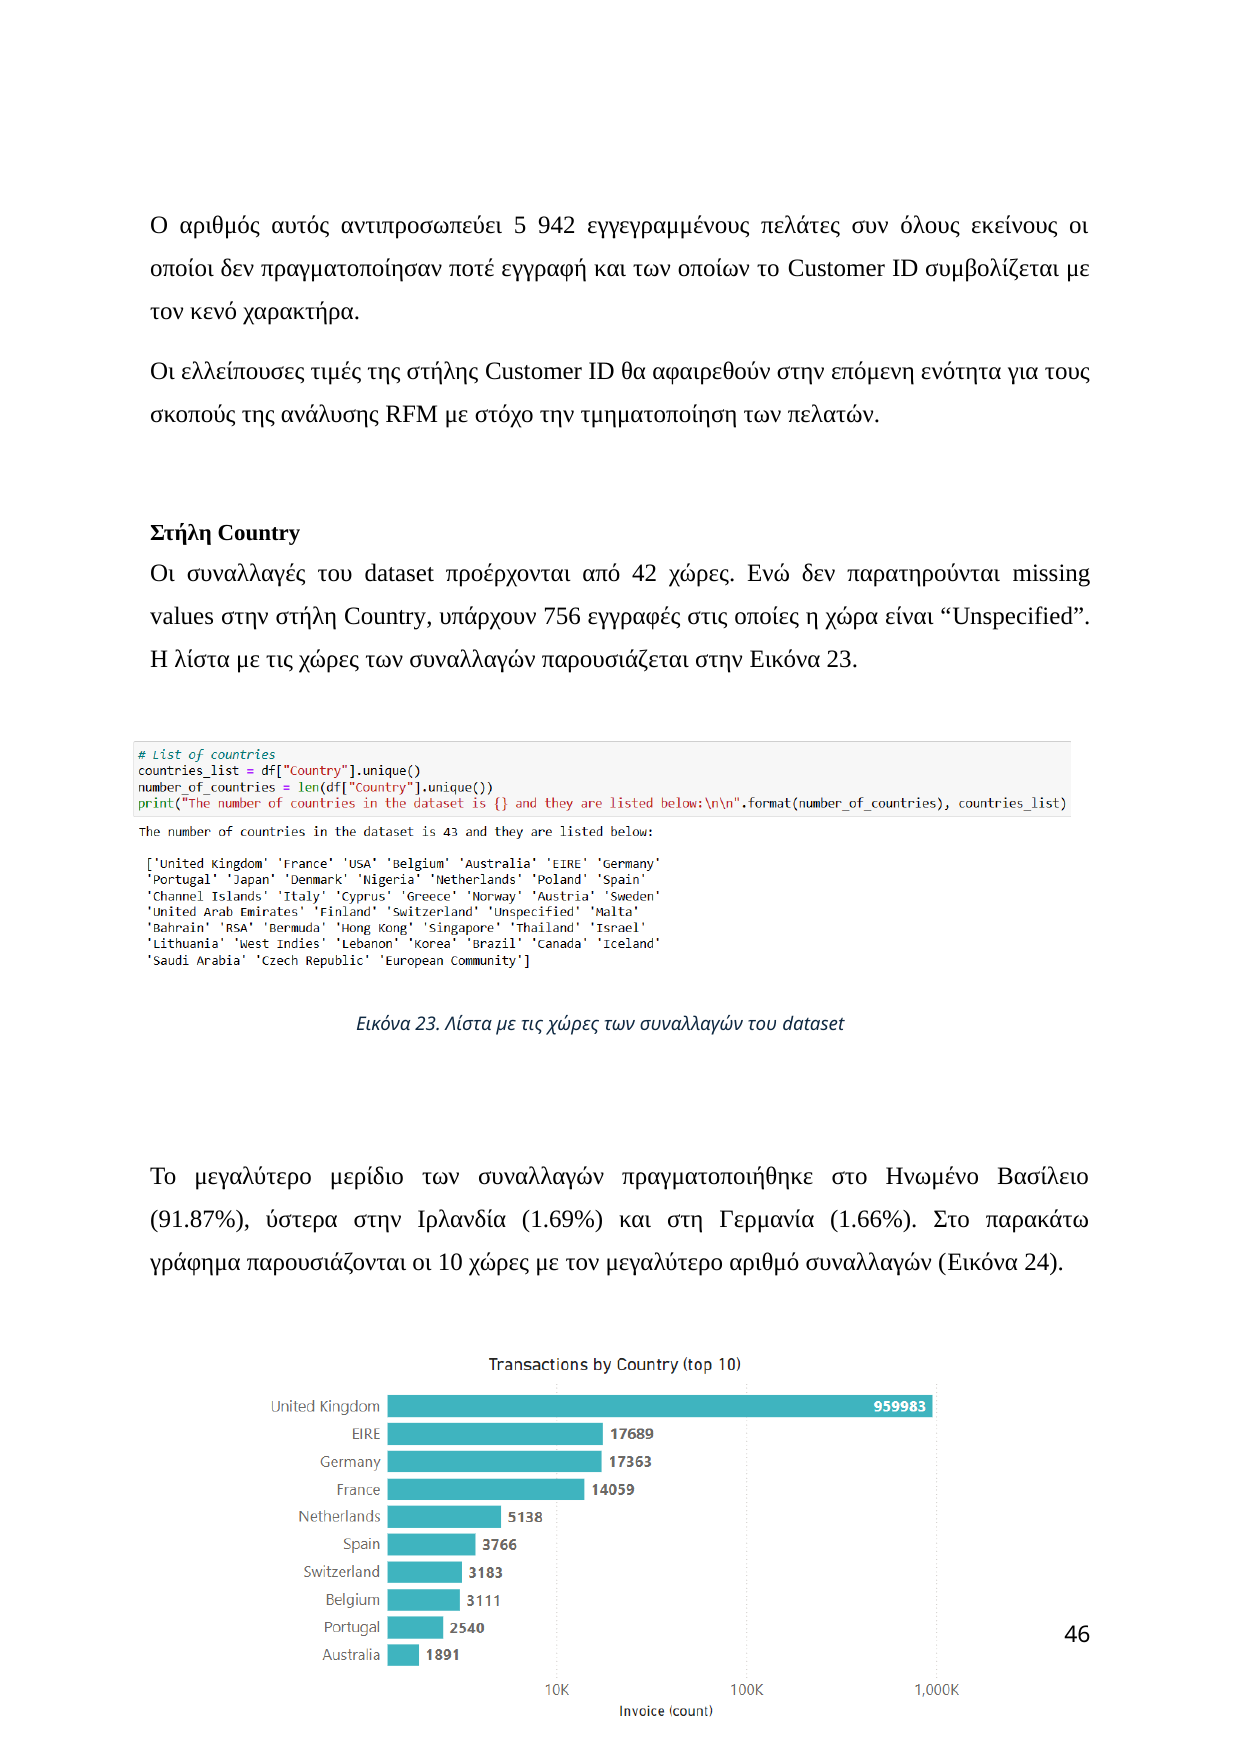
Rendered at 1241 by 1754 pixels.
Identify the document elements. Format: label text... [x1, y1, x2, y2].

picture [264, 1344, 966, 1725]
text Το μεγαλύτερο μερίδιο των συναλλαγών πραγματοποιήθηκε στο Ηνωμένο Βασίλειο (91.87%), ύστερα στην Ιρλανδία (1.69%) και στη Γερμανία (1.66%). Στο παρακάτω γράφημα παρουσιάζονται οι 10 χώρες με τον μεγαλύτερο αριθμό συναλλαγών (Εικόνα 24). [150, 1161, 1090, 1276]
text Στήλη Country [150, 518, 1090, 545]
picture [130, 739, 1071, 978]
text Ο αριθμός αυτός αντιπροσωπεύει 5 942 εγγεγραμμένους πελάτες συν όλους εκείνους οι οποίοι δεν πραγματοποίησαν ποτέ εγγραφή και των οποίων το Customer ID συμβολίζεται με τον κενό χαρακτήρα. [150, 210, 1090, 325]
text Οι ελλείπουσες τιμές της στήλης Customer ID θα αφαιρεθούν στην επόμενη ενότητα για τους σκοπούς της ανάλυσης RFM με στόχο την τμηματοποίηση των πελατών. [150, 356, 1090, 428]
text Οι συναλλαγές του dataset προέρχονται από 42 χώρες. Ενώ δεν παρατηρούνται missing values στην στήλη Country, υπάρχουν 756 εγγραφές στις οποίες η χώρα είναι “Unspecified”. Η λίστα με τις χώρες των συναλλαγών παρουσιάζεται στην Εικόνα 23. [150, 558, 1090, 673]
